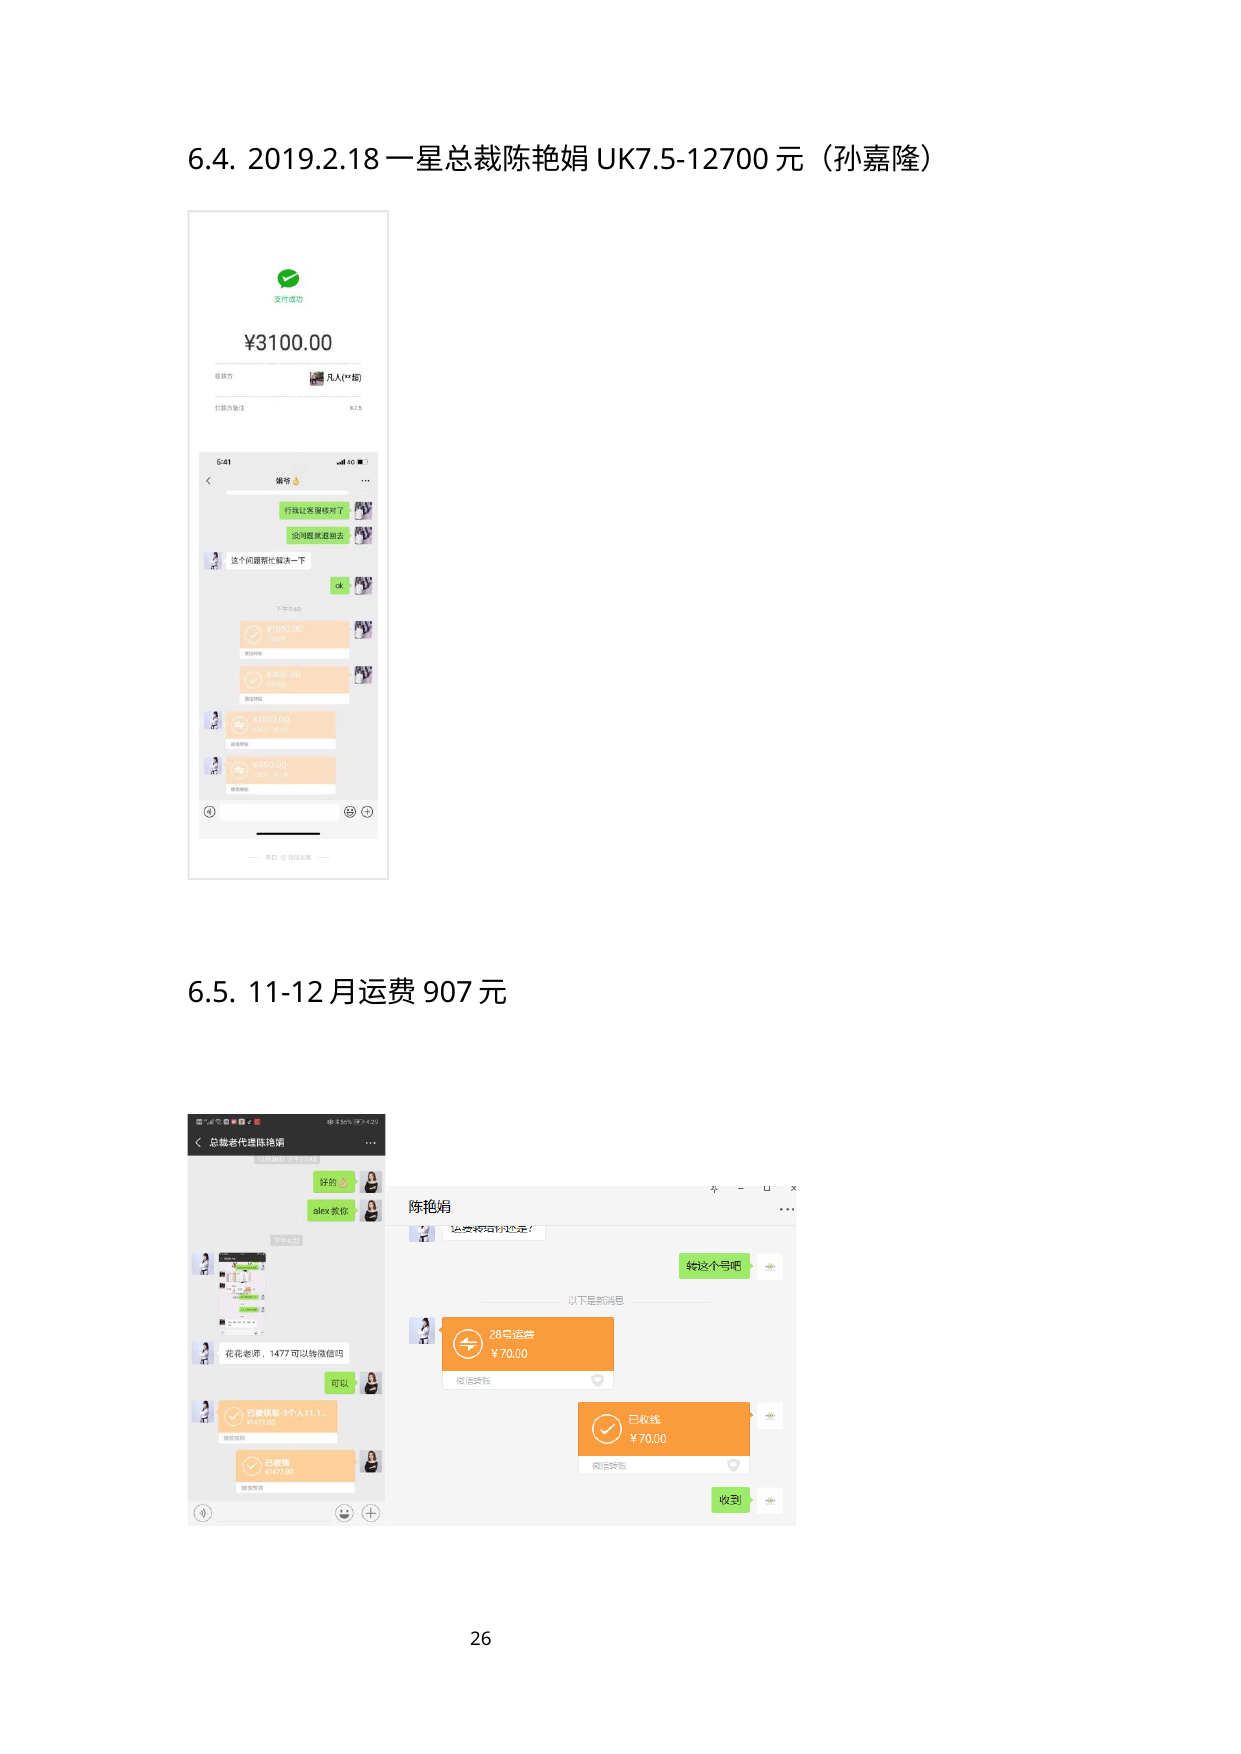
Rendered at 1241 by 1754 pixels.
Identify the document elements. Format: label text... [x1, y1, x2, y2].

picture [187, 210, 389, 880]
subtitle 11-12月运费907元 [187, 958, 1053, 1023]
subtitle 2019.2.18一星总裁陈艳娟UK7.5-12700元（孙嘉隆） [187, 124, 1053, 189]
picture [187, 1114, 797, 1526]
